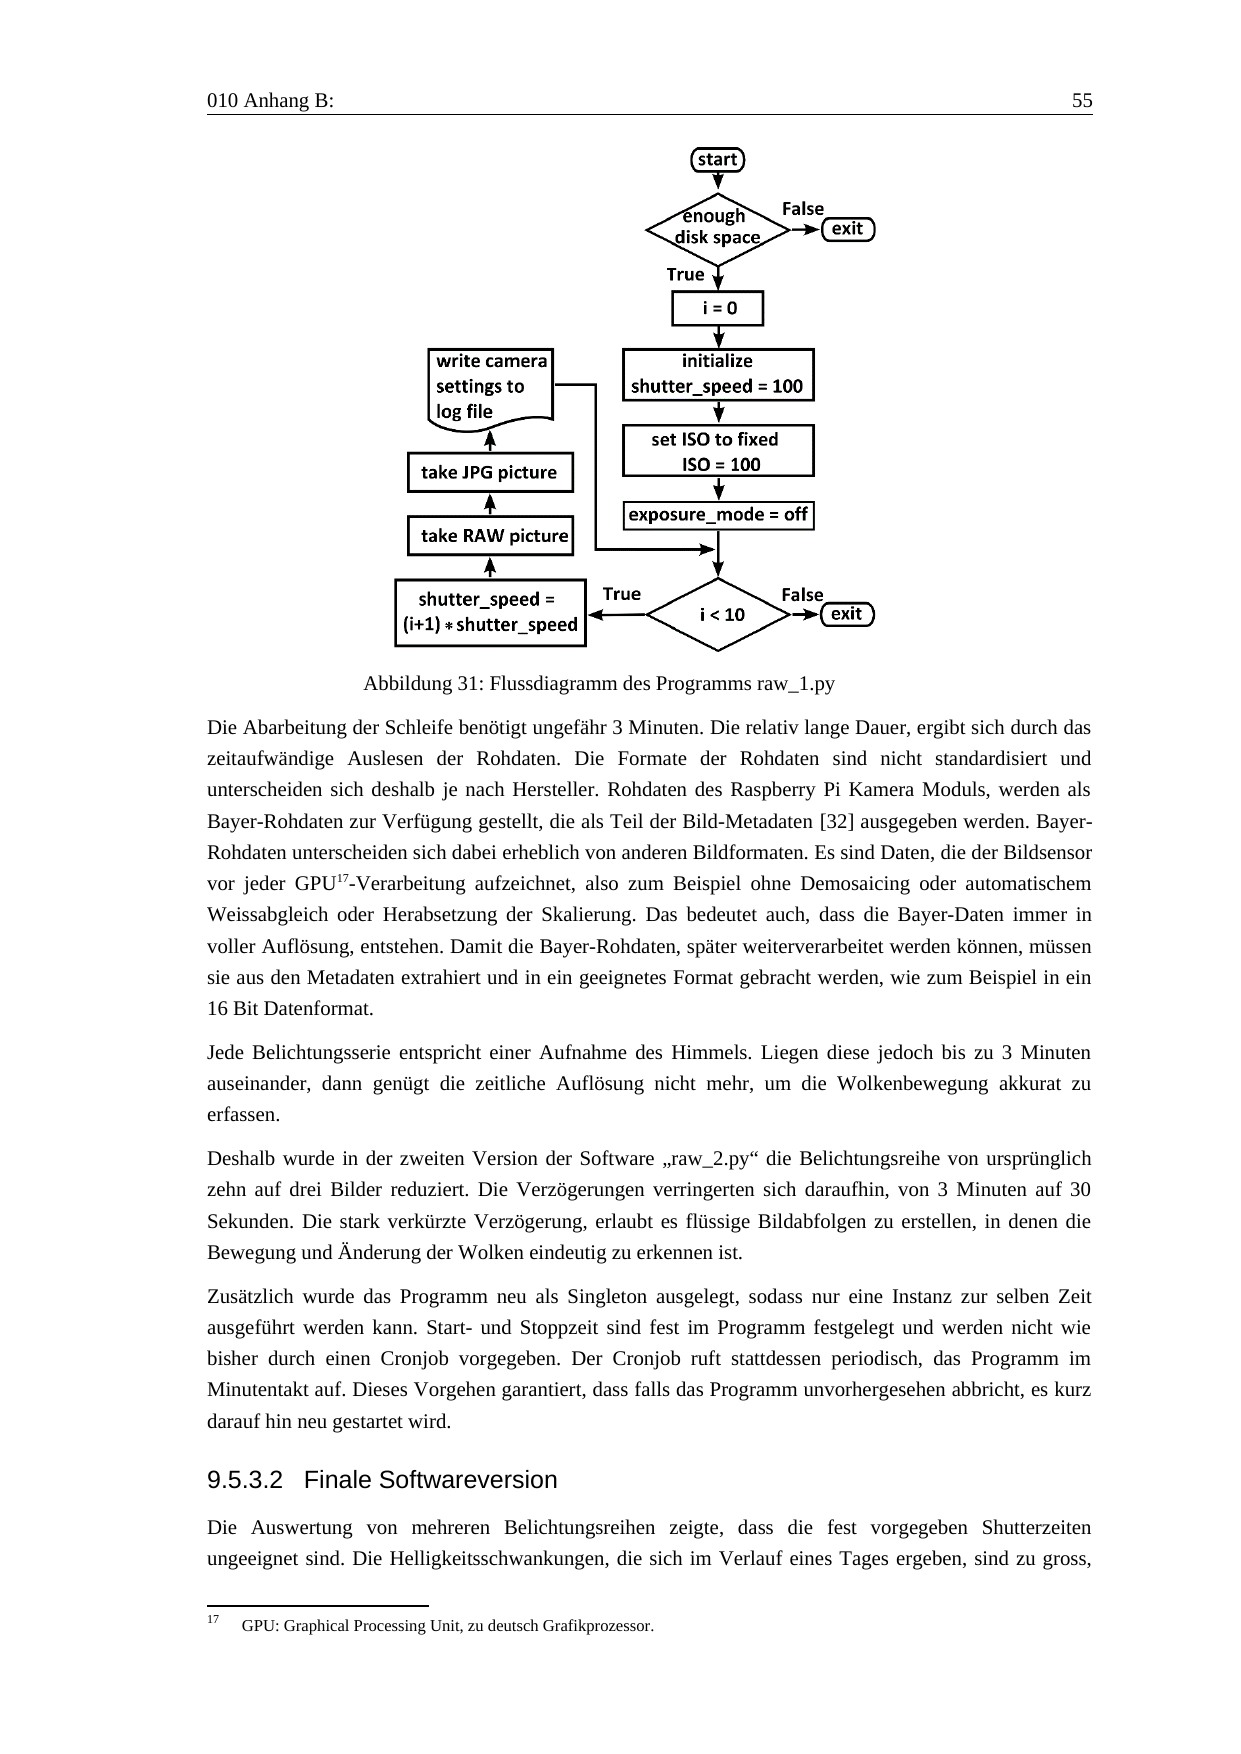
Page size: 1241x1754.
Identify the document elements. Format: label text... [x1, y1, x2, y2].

text Deshalb wurde in der zweiten Version der Software „raw_2.py“ die Belichtungsreihe von ursprünglich zehn auf drei Bilder reduziert. Die Verzögerungen verringerten sich daraufhin, von 3 Minuten auf 30 Sekunden. Die stark verkürzte Verzögerung, erlaubt es flüssige Bildabfolgen zu erstellen, in denen die Bewegung und Änderung der Wolken eindeutig zu erkennen ist. [207, 1146, 1093, 1264]
text Zusätzlich wurde das Programm neu als Singleton ausgelegt, sodass nur eine Instanz zur selben Zeit ausgeführt werden kann. Start- und Stoppzeit sind fest im Programm festgelegt und werden nicht wie bisher durch einen Cronjob vorgegeben. Der Cronjob ruft stattdessen periodisch, das Programm im Minutentakt auf. Dieses Vorgehen garantiert, dass falls das Programm unvorhergesehen abbricht, es kurz darauf hin neu gestartet wird. [207, 1284, 1093, 1433]
text Jede Belichtungsserie entspricht einer Aufnahme des Himmels. Liegen diese jedoch bis zu 3 Minuten auseinander, dann genügt die zeitliche Auflösung nicht mehr, um die Wolkenbewegung akkurat zu erfassen. [207, 1040, 1093, 1126]
text Die Abarbeitung der Schleife benötigt ungefähr 3 Minuten. Die relativ lange Dauer, ergibt sich durch das zeitaufwändige Auslesen der Rohdaten. Die Formate der Rohdaten sind nicht standardisiert und unterscheiden sich deshalb je nach Hersteller. Rohdaten des Raspberry Pi Kamera Moduls, werden als Bayer-Rohdaten zur Verfügung gestellt, die als Teil der Bild-Metadaten [32] ausgegeben werden. Bayer-Rohdaten unterscheiden sich dabei erheblich von anderen Bildformaten. Es sind Daten, die der Bildsensor vor jeder GPU-Verarbeitung aufzeichnet, also zum Beispiel ohne Demosaicing oder automatischem Weissabgleich oder Herabsetzung der Skalierung. Das bedeutet auch, dass die Bayer-Daten immer in voller Auflösung, entstehen. Damit die Bayer-Rohdaten, später weiterverarbeitet werden können, müssen sie aus den Metadaten extrahiert und in ein geeignetes Format gebracht werden, wie zum Beispiel in ein 16 Bit Datenformat. [207, 715, 1093, 1020]
text Abbildung 31: Flussdiagramm des Programms raw_1.py [207, 671, 1093, 695]
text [207, 1515, 1093, 1570]
subtitle Finale Softwareversion [207, 1465, 1093, 1494]
picture [394, 147, 876, 652]
